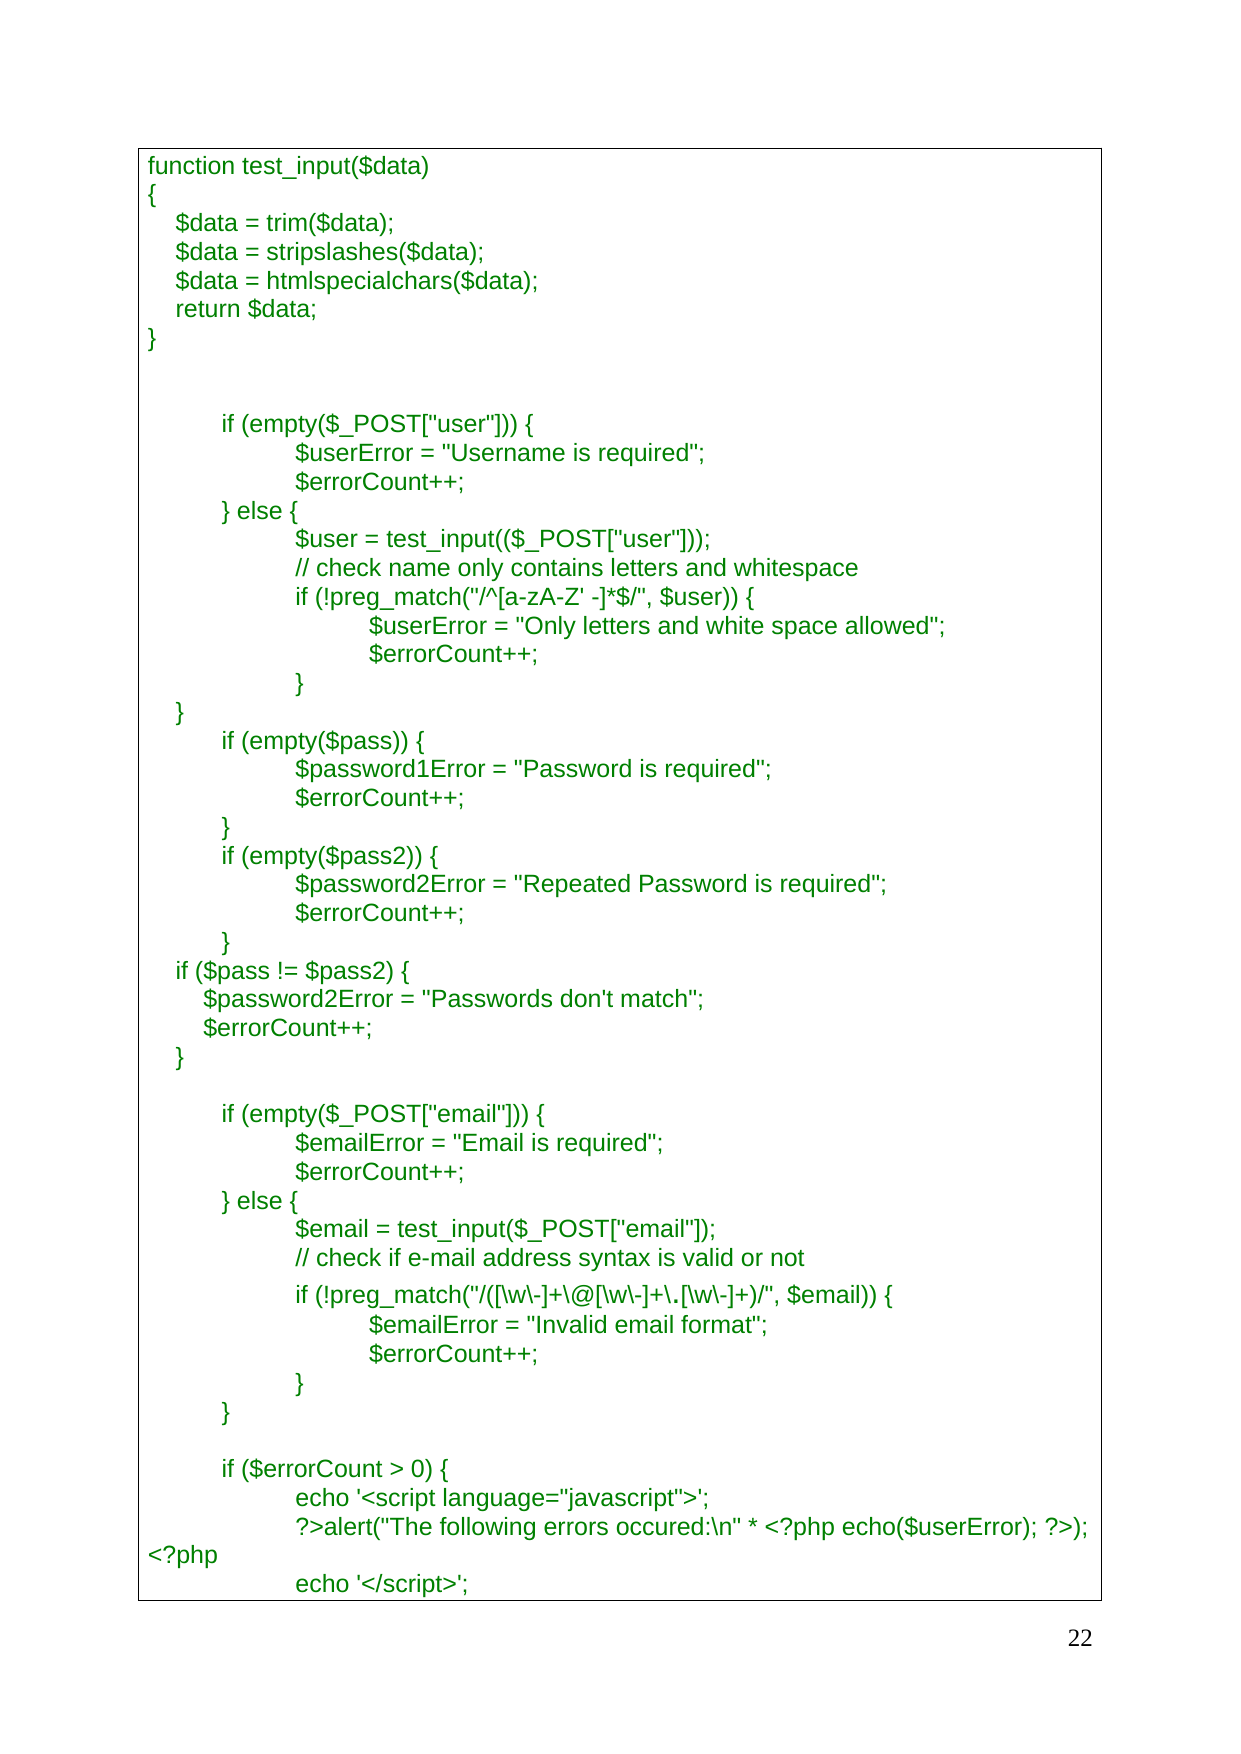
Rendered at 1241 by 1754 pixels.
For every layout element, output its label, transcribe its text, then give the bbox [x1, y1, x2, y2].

text $errorCount++; [148, 1157, 1093, 1186]
text $emailError = "Invalid email format"; [148, 1310, 1093, 1339]
text } [148, 1042, 1093, 1071]
text $data = htmlspecialchars($data); [148, 266, 1093, 294]
text $errorCount++; [148, 1339, 1093, 1368]
text $data = stripslashes($data); [148, 237, 1093, 266]
text // check name only contains letters and whitespace [148, 553, 1093, 582]
text if ($errorCount > 0) { [148, 1454, 1093, 1483]
text $userError = "Username is required"; [148, 438, 1093, 467]
text $userError = "Only letters and white space allowed"; [148, 611, 1093, 639]
text if (empty($_POST["user"])) { [148, 409, 1093, 438]
text } [148, 323, 1093, 352]
text if (empty($pass)) { [148, 726, 1093, 754]
text { [148, 179, 1093, 208]
text } [148, 812, 1093, 841]
text if (empty($_POST["email"])) { [148, 1099, 1093, 1128]
text $password2Error = "Repeated Password is required"; [148, 869, 1093, 898]
text } [148, 668, 1093, 697]
text $errorCount++; [148, 1013, 1093, 1042]
text } [148, 927, 1093, 956]
text $errorCount++; [148, 639, 1093, 668]
text } else { [148, 1186, 1093, 1214]
text $errorCount++; [148, 783, 1093, 812]
text function test_input($data) [139, 149, 1101, 179]
text } [148, 1368, 1093, 1397]
text if (!preg_match("/^[a-zA-Z' -]*$/", $user)) { [148, 582, 1093, 611]
text if (!preg_match("/([\w\-]+\@[\w\-]+\.[\w\-]+)/", $email)) { [148, 1272, 1093, 1310]
text $emailError = "Email is required"; [148, 1128, 1093, 1157]
text ?>alert("The following errors occured:\n" * <?php echo($userError); ?>); <?php [148, 1512, 1093, 1566]
text echo '<script language="javascript">'; [148, 1483, 1093, 1512]
text echo '</script>'; [139, 1566, 1101, 1600]
text $email = test_input($_POST["email"]); [148, 1214, 1093, 1243]
text if ($pass != $pass2) { [148, 956, 1093, 984]
text $password1Error = "Password is required"; [148, 754, 1093, 783]
text $password2Error = "Passwords don't match"; [148, 984, 1093, 1013]
text $data = trim($data); [148, 208, 1093, 237]
text // check if e-mail address syntax is valid or not [148, 1243, 1093, 1272]
text if (empty($pass2)) { [148, 841, 1093, 869]
text return $data; [148, 294, 1093, 323]
text $errorCount++; [148, 898, 1093, 927]
text } [148, 1397, 1093, 1425]
text $user = test_input(($_POST["user"])); [148, 524, 1093, 553]
text $errorCount++; [148, 467, 1093, 496]
text } [148, 697, 1093, 726]
text } else { [148, 496, 1093, 524]
